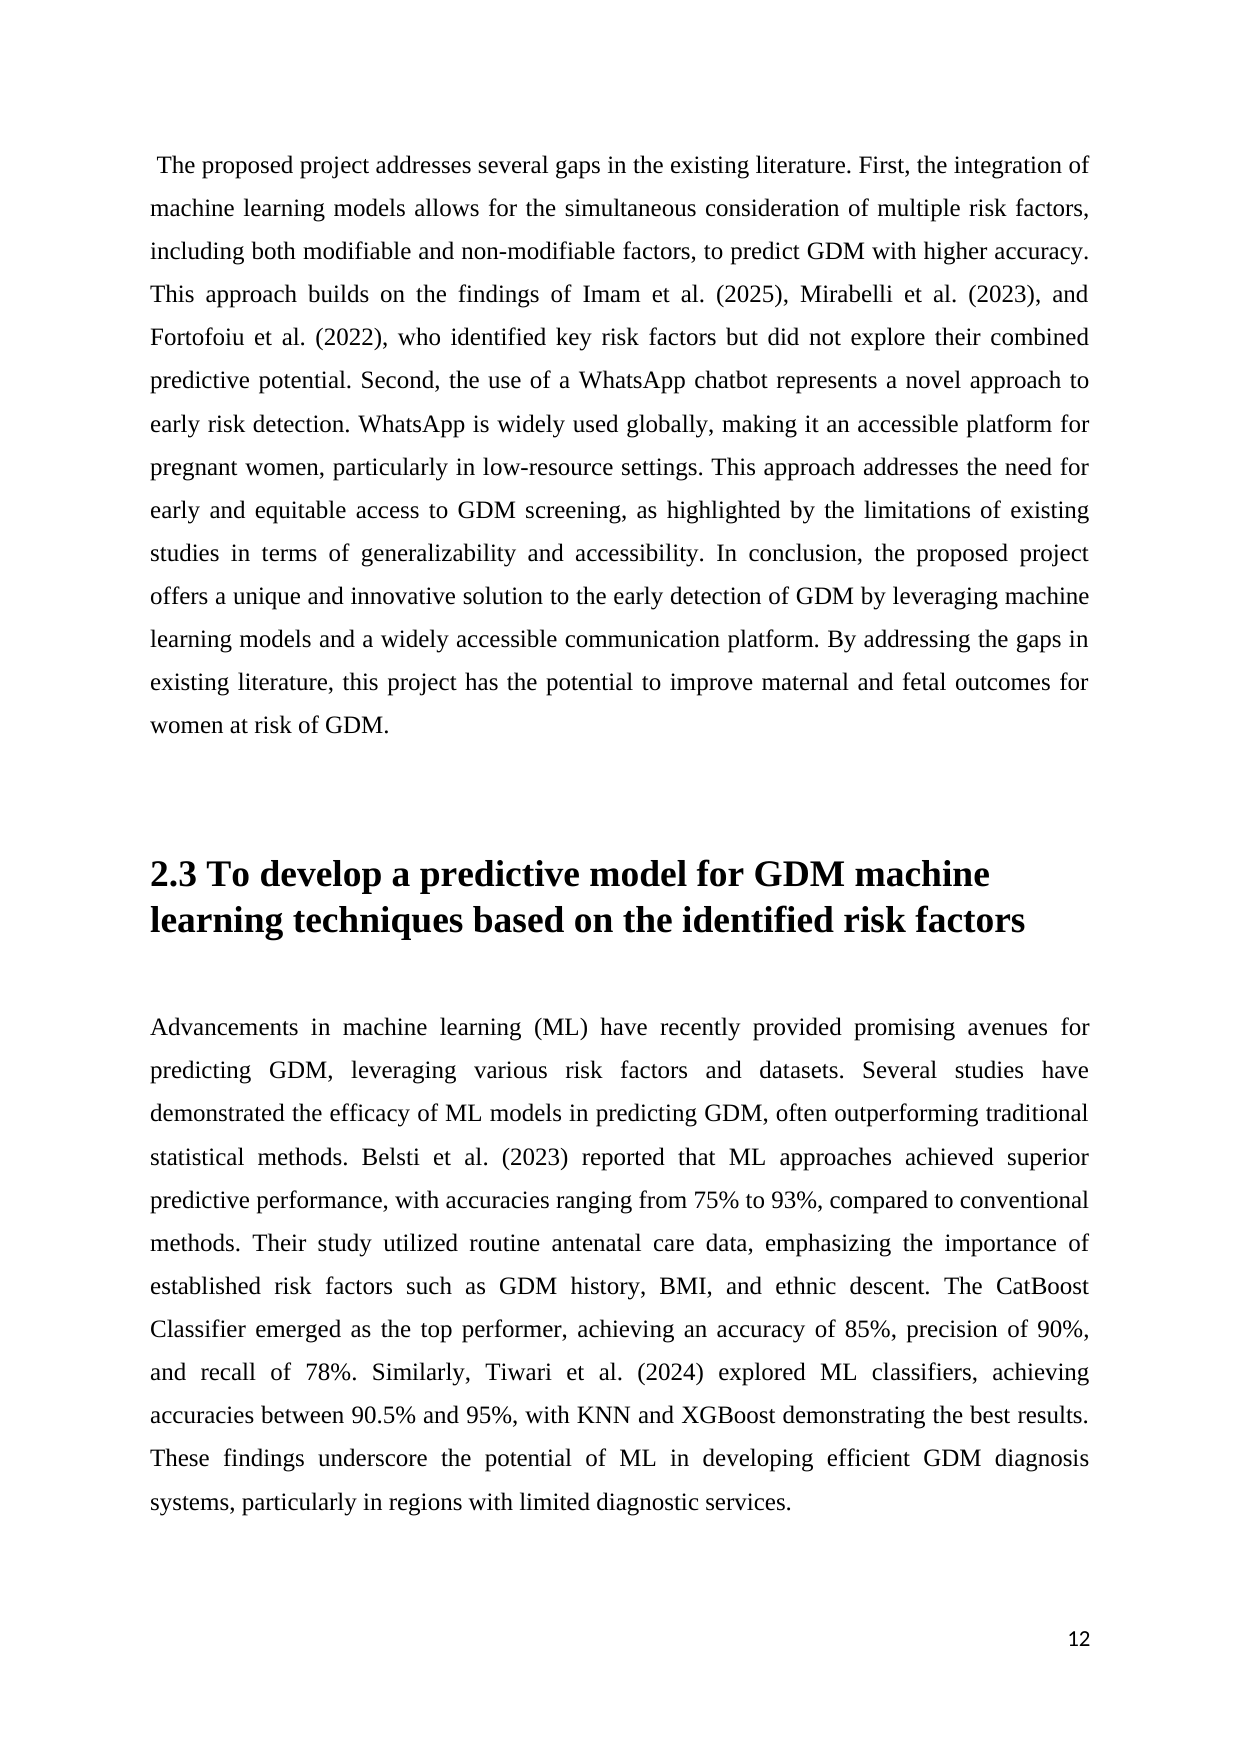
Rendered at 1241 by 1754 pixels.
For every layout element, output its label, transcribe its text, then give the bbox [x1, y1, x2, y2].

subtitle 2.3 To develop a predictive model for GDM machine learning techniques based on the identified risk factors [150, 851, 1090, 941]
text Advancements in machine learning (ML) have recently provided promising avenues for predicting GDM, leveraging various risk factors and datasets. Several studies have demonstrated the efficacy of ML models in predicting GDM, often outperforming traditional statistical methods. Belsti et al. (2023) reported that ML approaches achieved superior predictive performance, with accuracies ranging from 75% to 93%, compared to conventional methods. Their study utilized routine antenatal care data, emphasizing the importance of established risk factors such as GDM history, BMI, and ethnic descent. The CatBoost Classifier emerged as the top performer, achieving an accuracy of 85%, precision of 90%, and recall of 78%. Similarly, Tiwari et al. (2024) explored ML classifiers, achieving accuracies between 90.5% and 95%, with KNN and XGBoost demonstrating the best results. These findings underscore the potential of ML in developing efficient GDM diagnosis systems, particularly in regions with limited diagnostic services. [150, 1012, 1090, 1515]
text The proposed project addresses several gaps in the existing literature. First, the integration of machine learning models allows for the simultaneous consideration of multiple risk factors, including both modifiable and non-modifiable factors, to predict GDM with higher accuracy. This approach builds on the findings of Imam et al. (2025), Mirabelli et al. (2023), and Fortofoiu et al. (2022), who identified key risk factors but did not explore their combined predictive potential. Second, the use of a WhatsApp chatbot represents a novel approach to early risk detection. WhatsApp is widely used globally, making it an accessible platform for pregnant women, particularly in low-resource settings. This approach addresses the need for early and equitable access to GDM screening, as highlighted by the limitations of existing studies in terms of generalizability and accessibility. In conclusion, the proposed project offers a unique and innovative solution to the early detection of GDM by leveraging machine learning models and a widely accessible communication platform. By addressing the gaps in existing literature, this project has the potential to improve maternal and fetal outcomes for women at risk of GDM. [150, 150, 1090, 739]
